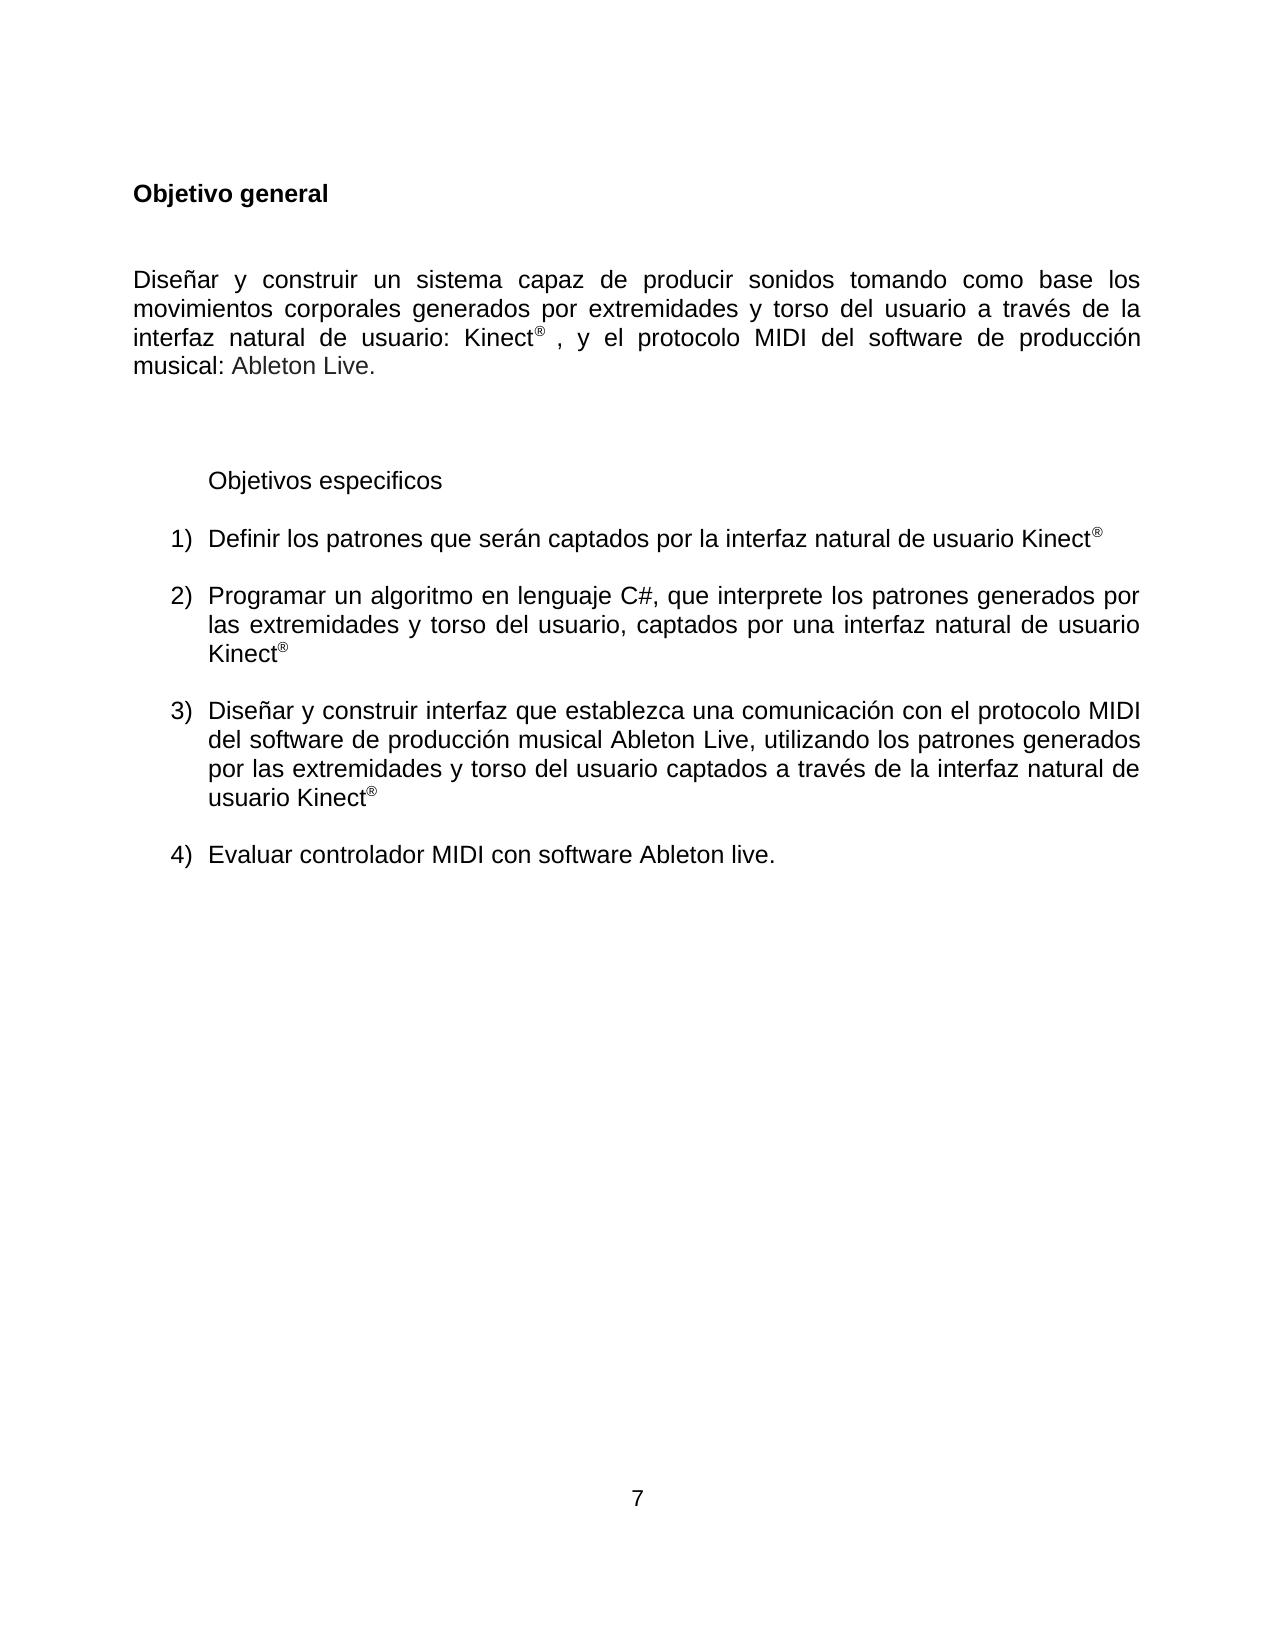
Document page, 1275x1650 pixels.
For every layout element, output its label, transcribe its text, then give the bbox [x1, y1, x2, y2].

subtitle Objetivos especificos [208, 466, 1142, 495]
list Evaluar controlador MIDI con software Ableton live. [170, 840, 1142, 869]
text Diseñar y construir un sistema capaz de producir sonidos tomando como base los movimientos corporales generados por extremidades y torso del usuario a través de la interfaz natural de usuario: Kinect® , y el protocolo MIDI del software de producción musical: Ableton Live. [133, 265, 1142, 380]
subtitle Objetivo general [133, 179, 1142, 207]
list Programar un algoritmo en lenguaje C#, que interprete los patrones generados por las extremidades y torso del usuario, captados por una interfaz natural de usuario Kinect® [170, 581, 1142, 667]
list Diseñar y construir interfaz que establezca una comunicación con el protocolo MIDI del software de producción musical Ableton Live, utilizando los patrones generados por las extremidades y torso del usuario captados a través de la interfaz natural de usuario Kinect® [170, 696, 1142, 811]
list Definir los patrones que serán captados por la interfaz natural de usuario Kinect® [170, 524, 1142, 552]
